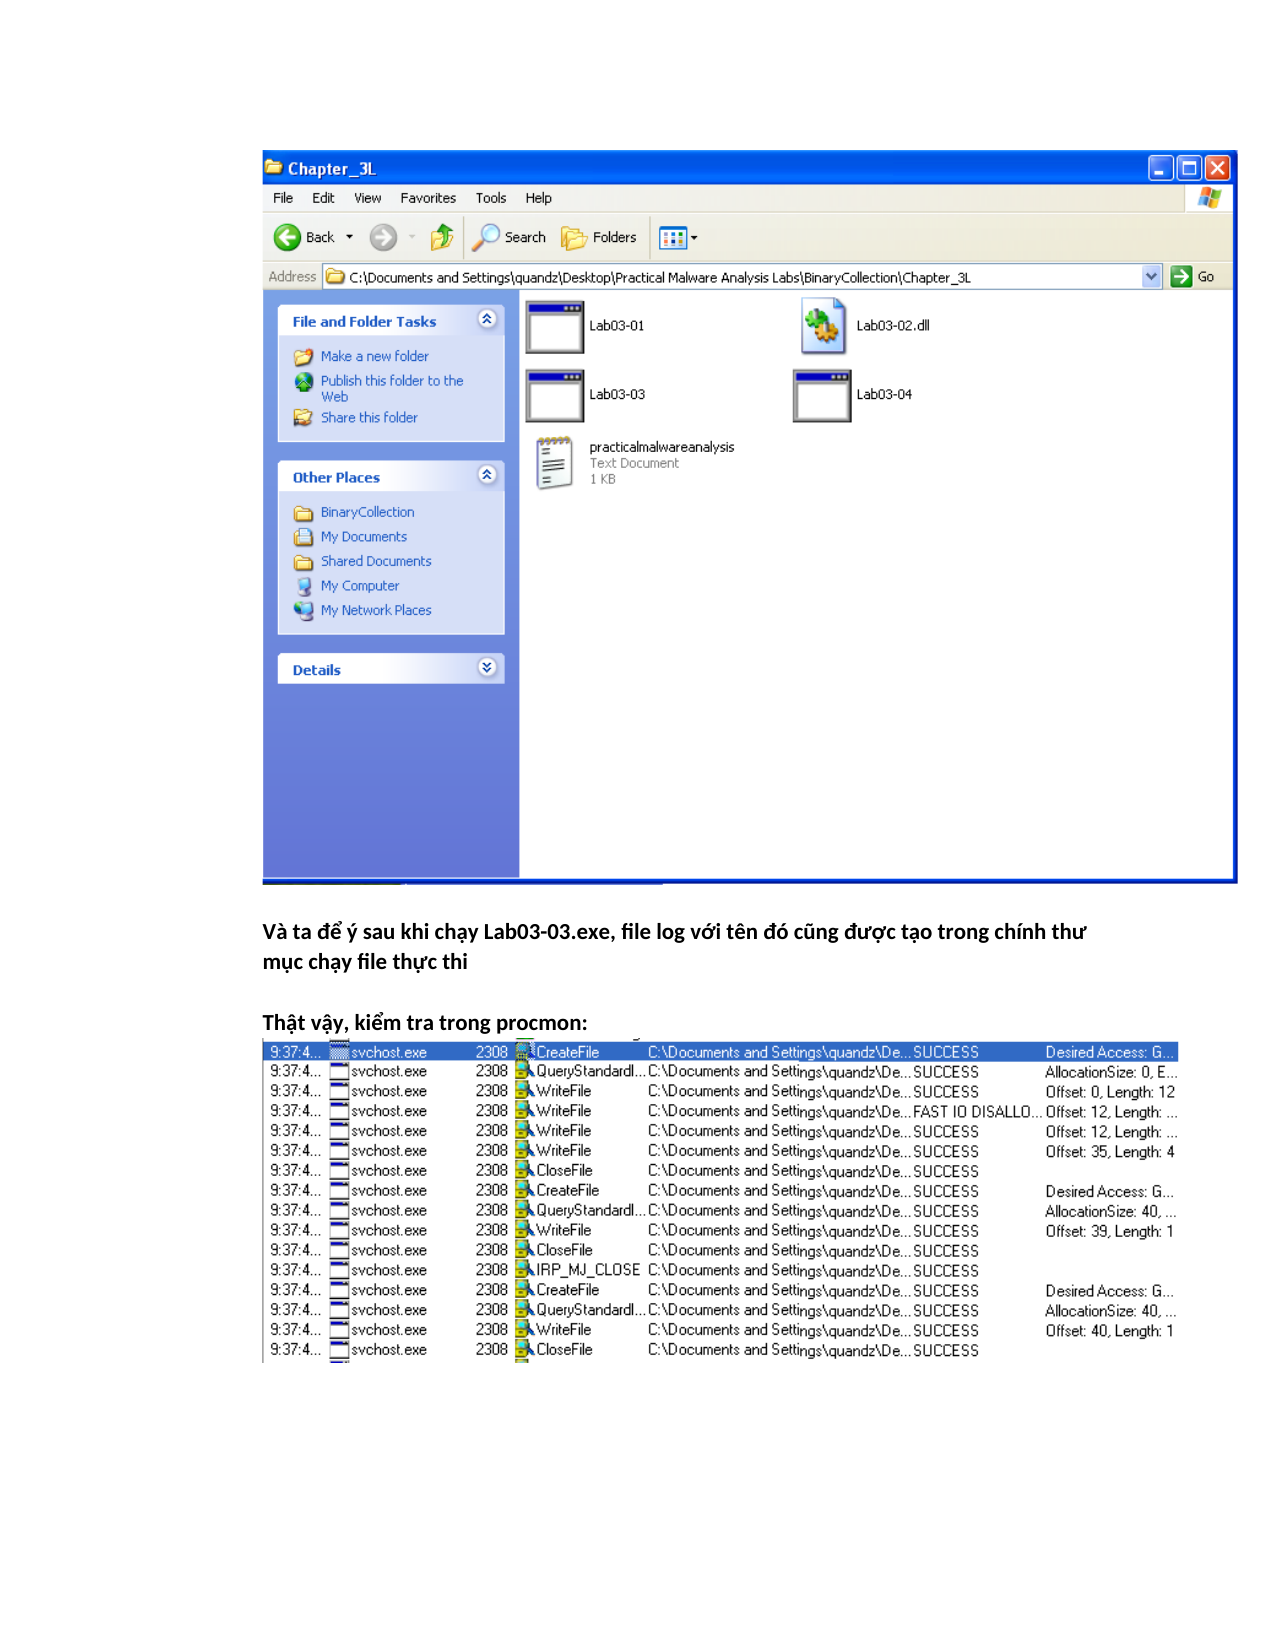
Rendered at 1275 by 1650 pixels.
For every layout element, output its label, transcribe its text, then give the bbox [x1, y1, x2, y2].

list Thật vậy, kiểm tra trong procmon: [262, 1008, 1125, 1036]
list Và ta để ý sau khi chạy Lab03-03.exe, file log với tên đó cũng được tạo trong chính thư mục chạy file thực thi [262, 917, 1125, 976]
picture [262, 1038, 1238, 1363]
picture [262, 150, 1238, 885]
